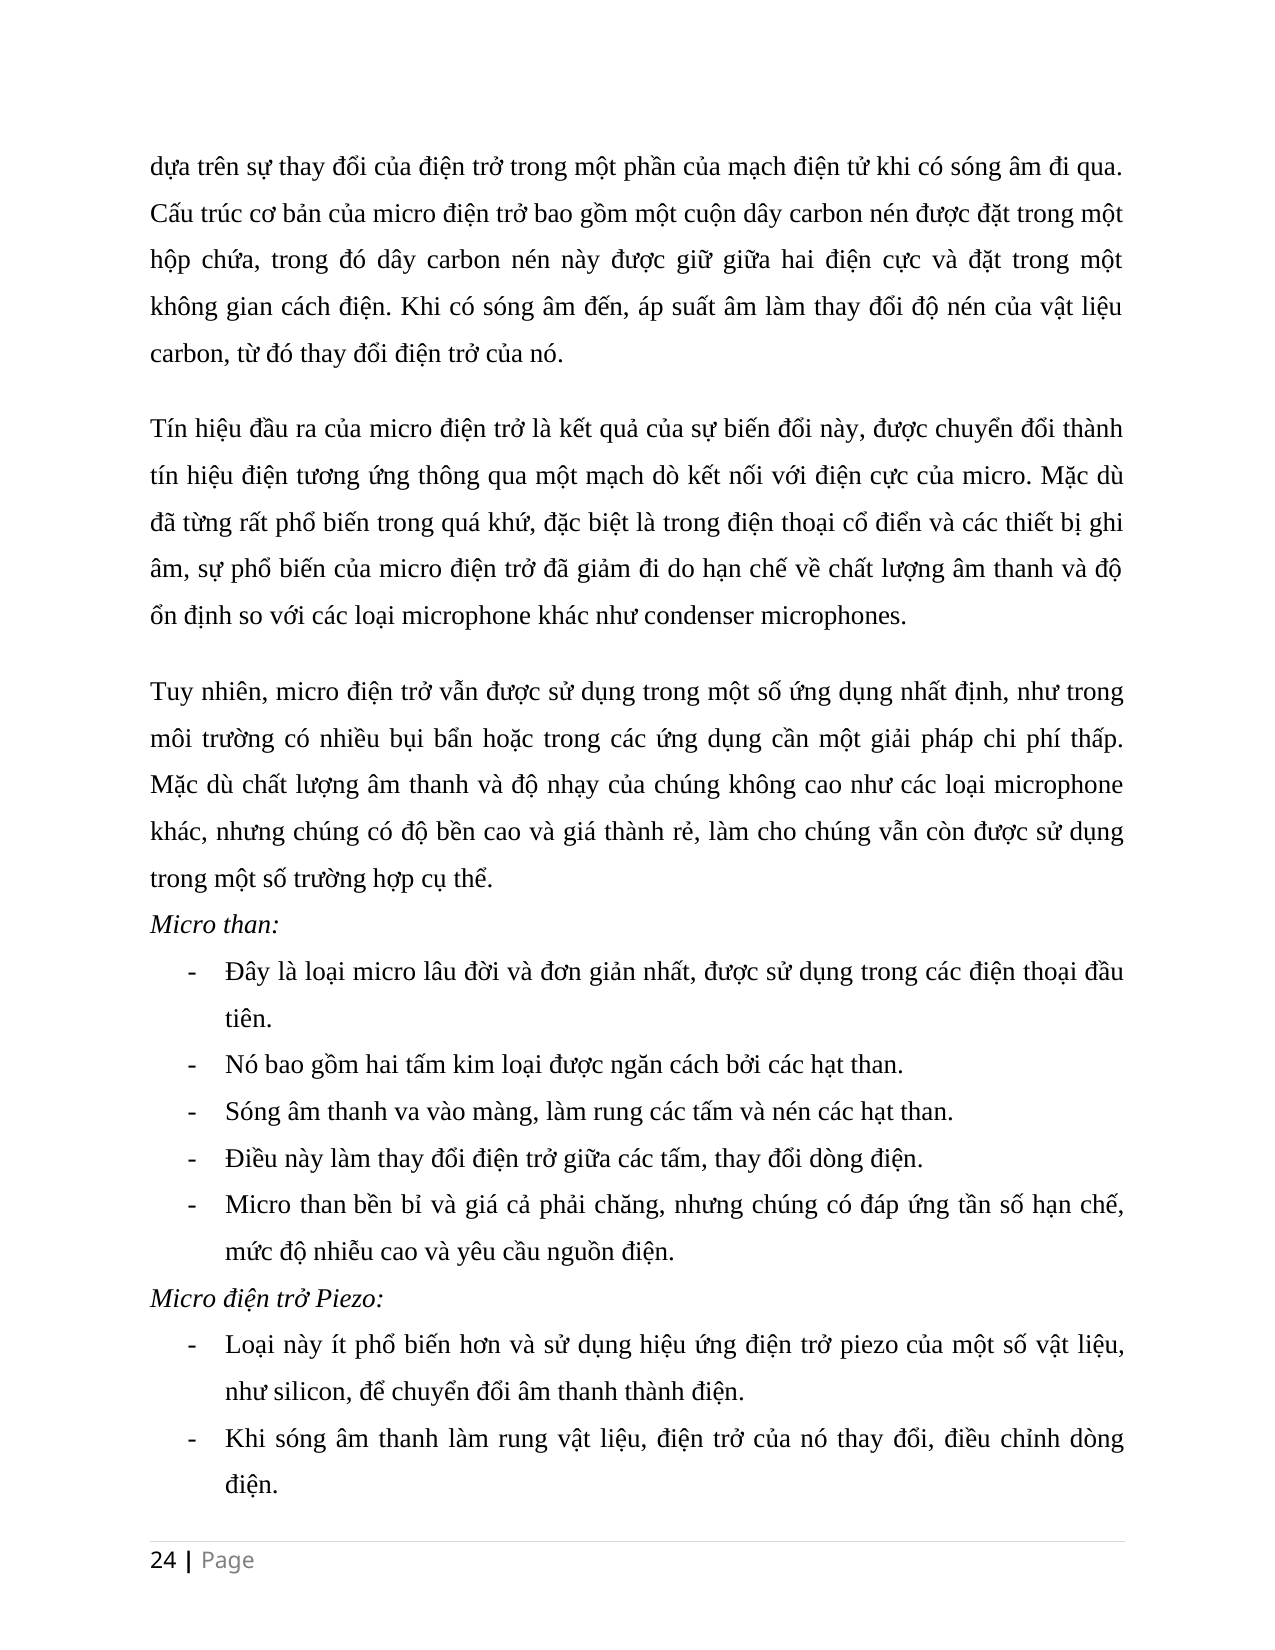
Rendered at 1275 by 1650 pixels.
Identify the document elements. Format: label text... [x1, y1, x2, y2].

list Khi sóng âm thanh làm rung vật liệu, điện trở của nó thay đổi, điều chỉnh dòng điện. [187, 1422, 1125, 1499]
text Micro than: [150, 908, 1125, 939]
text Micro điện trở Piezo: [150, 1282, 1125, 1313]
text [150, 150, 1125, 368]
list Sóng âm thanh va vào màng, làm rung các tấm và nén các hạt than. [187, 1095, 1125, 1126]
text Tín hiệu đầu ra của micro điện trở là kết quả của sự biến đổi này, được chuyển đổi thành tín hiệu điện tương ứng thông qua một mạch dò kết nối với điện cực của micro. Mặc dù đã từng rất phổ biến trong quá khứ, đặc biệt là trong điện thoại cổ điển và các thiết bị ghi âm, sự phổ biến của micro điện trở đã giảm đi do hạn chế về chất lượng âm thanh và độ ổn định so với các loại microphone khác như condenser microphones. [150, 412, 1125, 630]
list Điều này làm thay đổi điện trở giữa các tấm, thay đổi dòng điện. [187, 1142, 1125, 1173]
list Micro than bền bỉ và giá cả phải chăng, nhưng chúng có đáp ứng tần số hạn chế, mức độ nhiễu cao và yêu cầu nguồn điện. [187, 1188, 1125, 1266]
text Tuy nhiên, micro điện trở vẫn được sử dụng trong một số ứng dụng nhất định, như trong môi trường có nhiều bụi bẩn hoặc trong các ứng dụng cần một giải pháp chi phí thấp. Mặc dù chất lượng âm thanh và độ nhạy của chúng không cao như các loại microphone khác, nhưng chúng có độ bền cao và giá thành rẻ, làm cho chúng vẫn còn được sử dụng trong một số trường hợp cụ thể. [150, 675, 1125, 893]
list Đây là loại micro lâu đời và đơn giản nhất, được sử dụng trong các điện thoại đầu tiên. [187, 955, 1125, 1033]
list Nó bao gồm hai tấm kim loại được ngăn cách bởi các hạt than. [187, 1048, 1125, 1079]
list Loại này ít phổ biến hơn và sử dụng hiệu ứng điện trở piezo của một số vật liệu, như silicon, để chuyển đổi âm thanh thành điện. [187, 1328, 1125, 1406]
